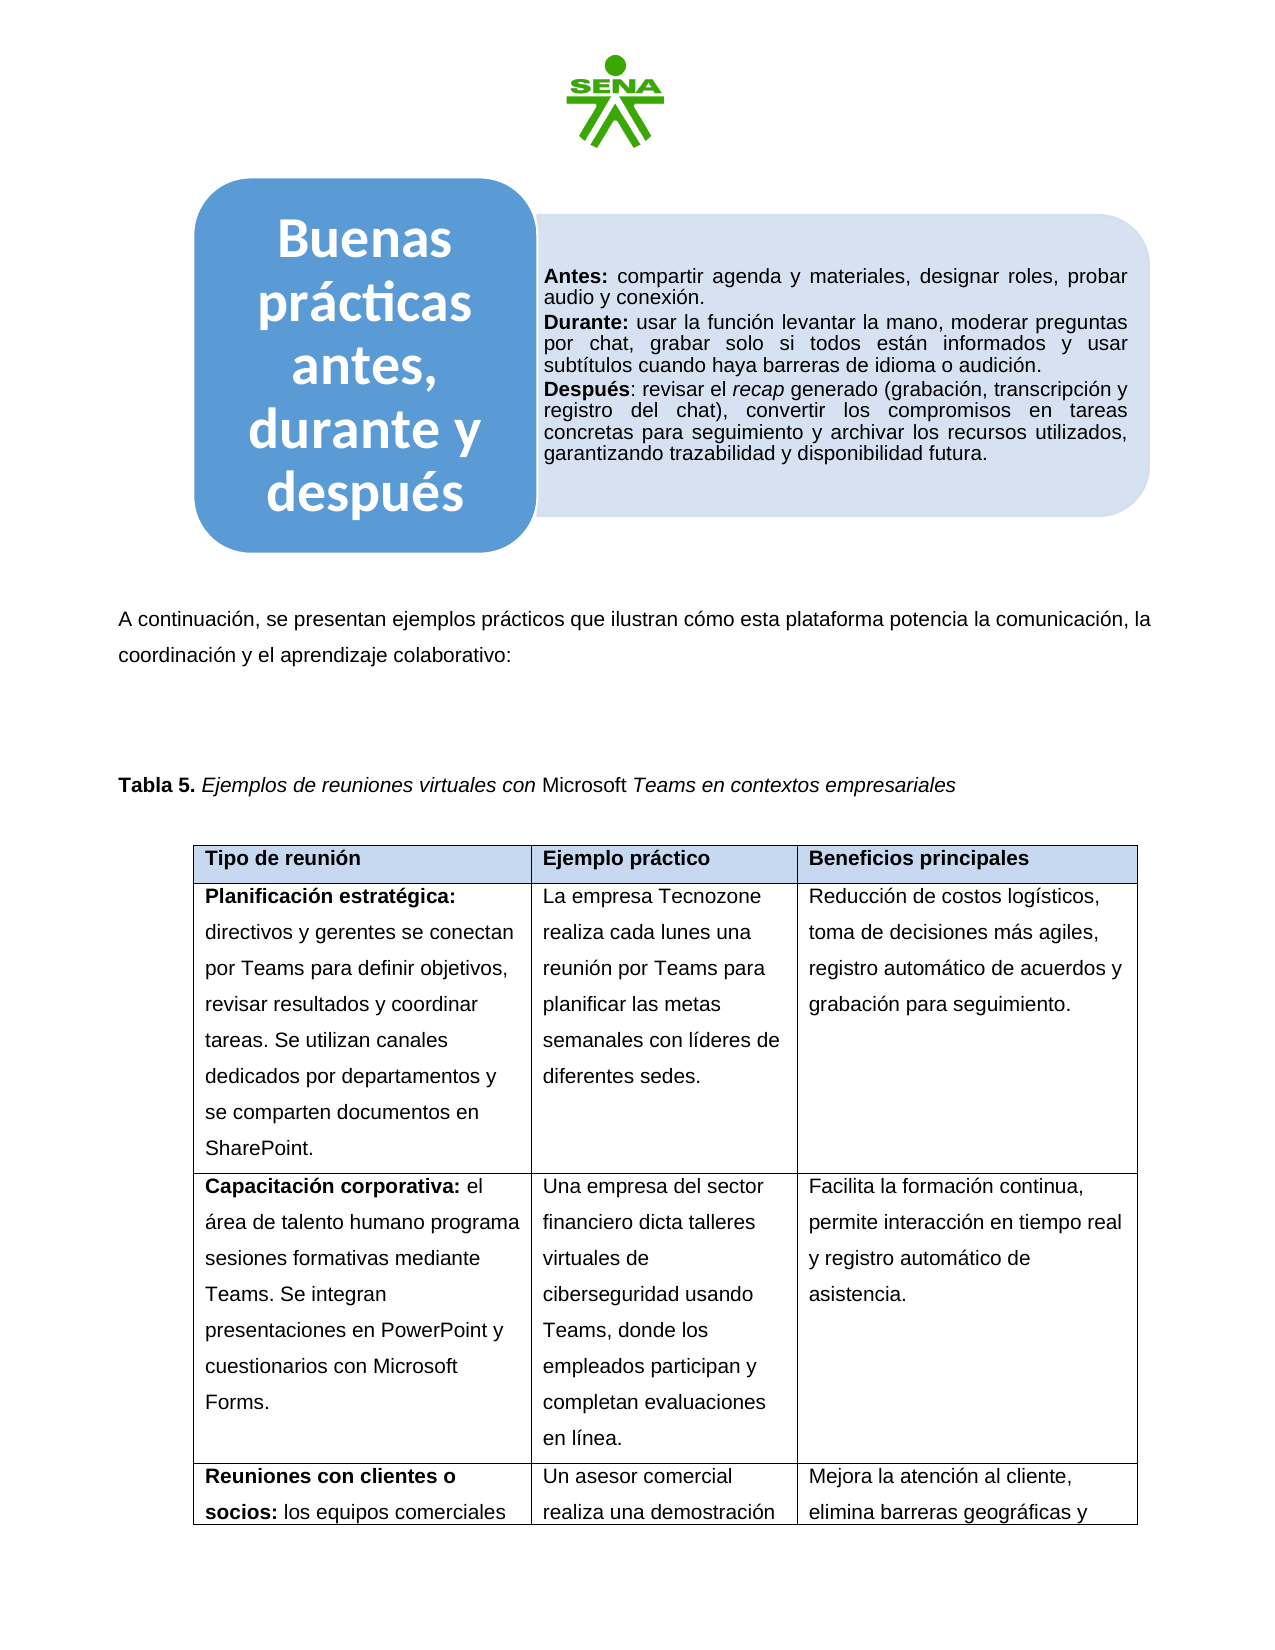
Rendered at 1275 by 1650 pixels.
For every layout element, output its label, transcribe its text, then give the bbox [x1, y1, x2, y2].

text Tabla 5. Ejemplos de reuniones virtuales con Microsoft Teams en contextos empresariales [118, 773, 1157, 797]
table_cell Una empresa del sector financiero dicta talleres virtuales de ciberseguridad usando Teams, donde los empleados participan y completan evaluaciones en línea. [532, 1174, 797, 1463]
table_header Ejemplo práctico [532, 846, 797, 883]
table_cell Facilita la formación continua, permite interacción en tiempo real y registro automático de asistencia. [798, 1174, 1137, 1463]
table_header Beneficios principales [798, 846, 1137, 883]
table_cell Capacitación corporativa: el área de talento humano programa sesiones formativas mediante Teams. Se integran presentaciones en PowerPoint y cuestionarios con Microsoft Forms. [194, 1174, 531, 1463]
table_cell La empresa Tecnozone realiza cada lunes una reunión por Teams para planificar las metas semanales con líderes de diferentes sedes. [532, 884, 797, 1173]
table_cell Planificación estratégica: directivos y gerentes se conectan por Teams para definir objetivos, revisar resultados y coordinar tareas. Se utilizan canales dedicados por departamentos y se comparten documentos en SharePoint. [194, 884, 531, 1173]
table_header Tipo de reunión [194, 846, 531, 883]
table_cell Reducción de costos logísticos, toma de decisiones más agiles, registro automático de acuerdos y grabación para seguimiento. [798, 884, 1137, 1173]
table_cell Mejora la atención al cliente, elimina barreras geográficas y permite acuerdos inmediatos con respaldo grabado. [798, 1464, 1137, 1523]
picture [566, 55, 664, 148]
text A continuación, se presentan ejemplos prácticos que ilustran cómo esta plataforma potencia la comunicación, la coordinación y el aprendizaje colaborativo: [118, 607, 1157, 667]
table_cell Un asesor comercial realiza una demostración de producto a un cliente extranjero mediante Teams, usando la función de compartir pantalla. [532, 1464, 797, 1523]
